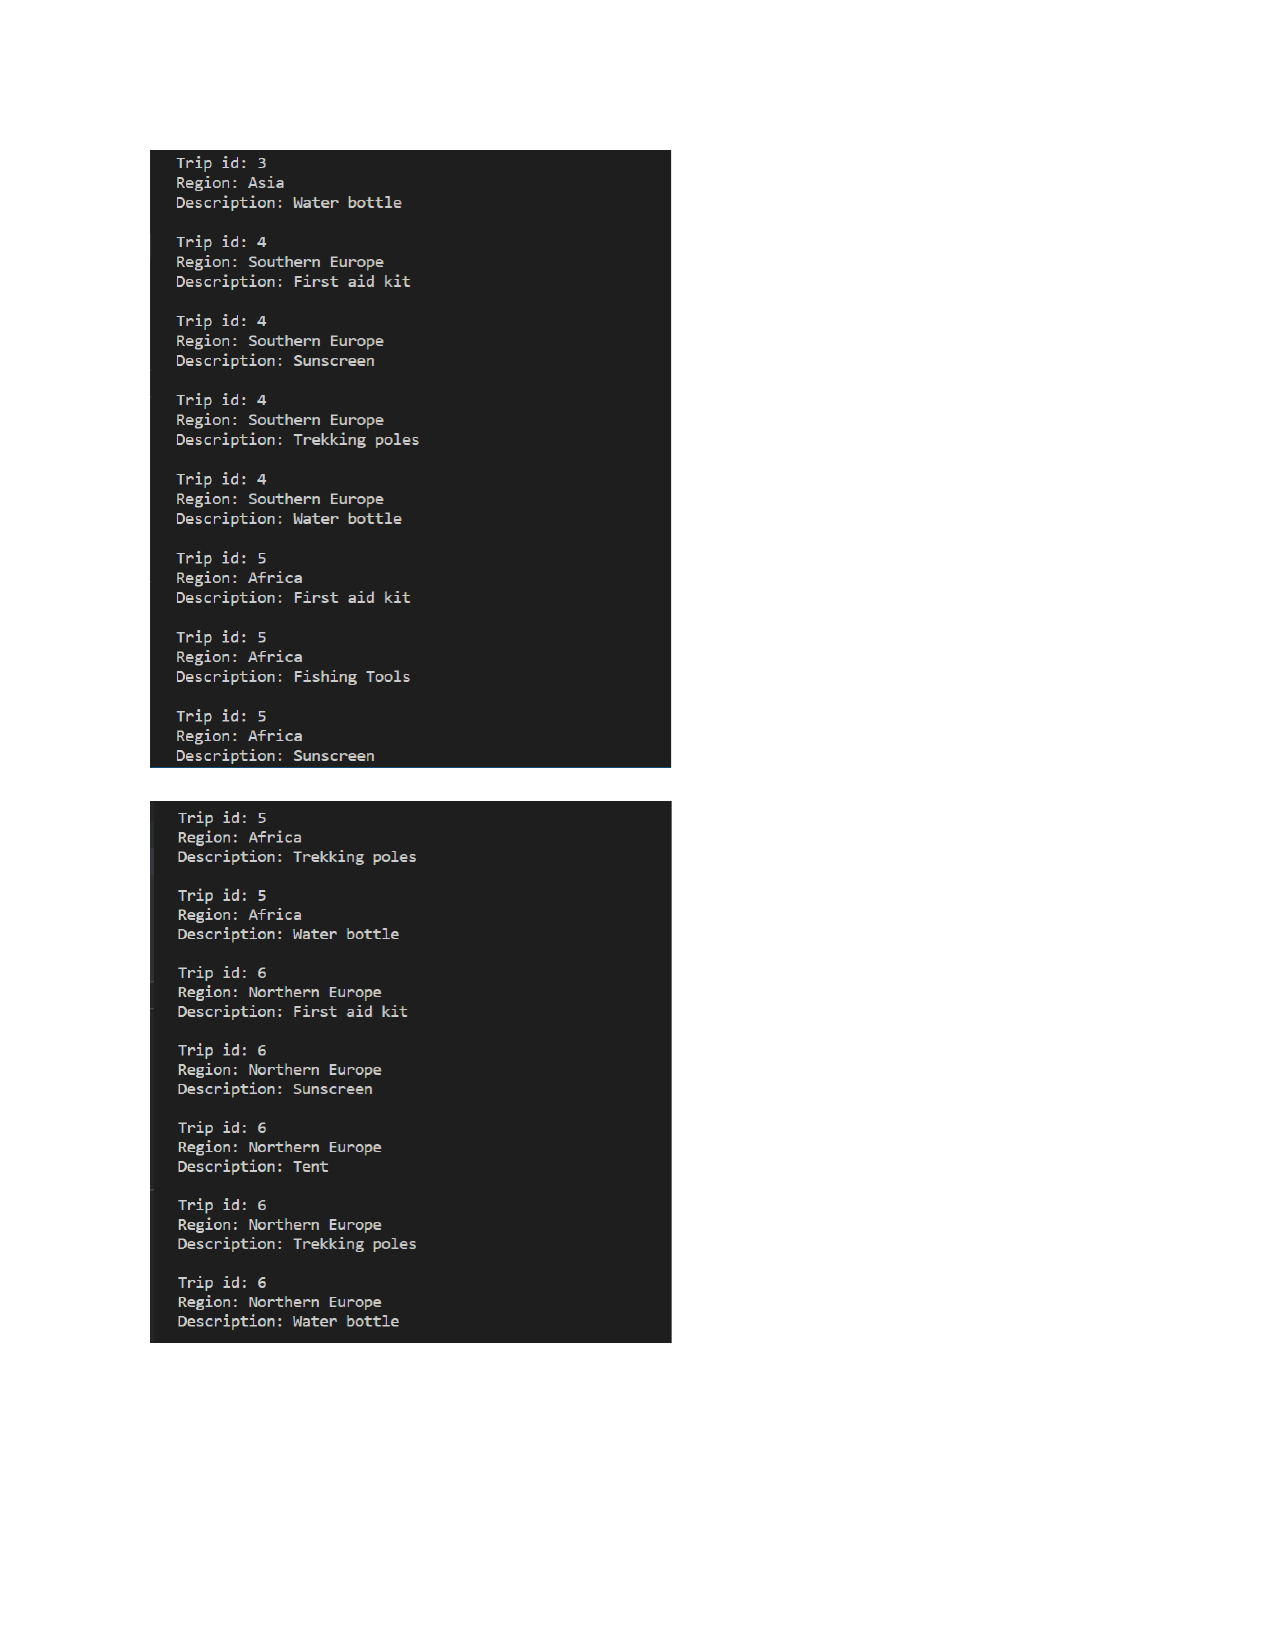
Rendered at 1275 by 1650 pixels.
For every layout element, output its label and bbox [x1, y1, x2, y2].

picture [150, 150, 672, 768]
picture [150, 801, 672, 1343]
